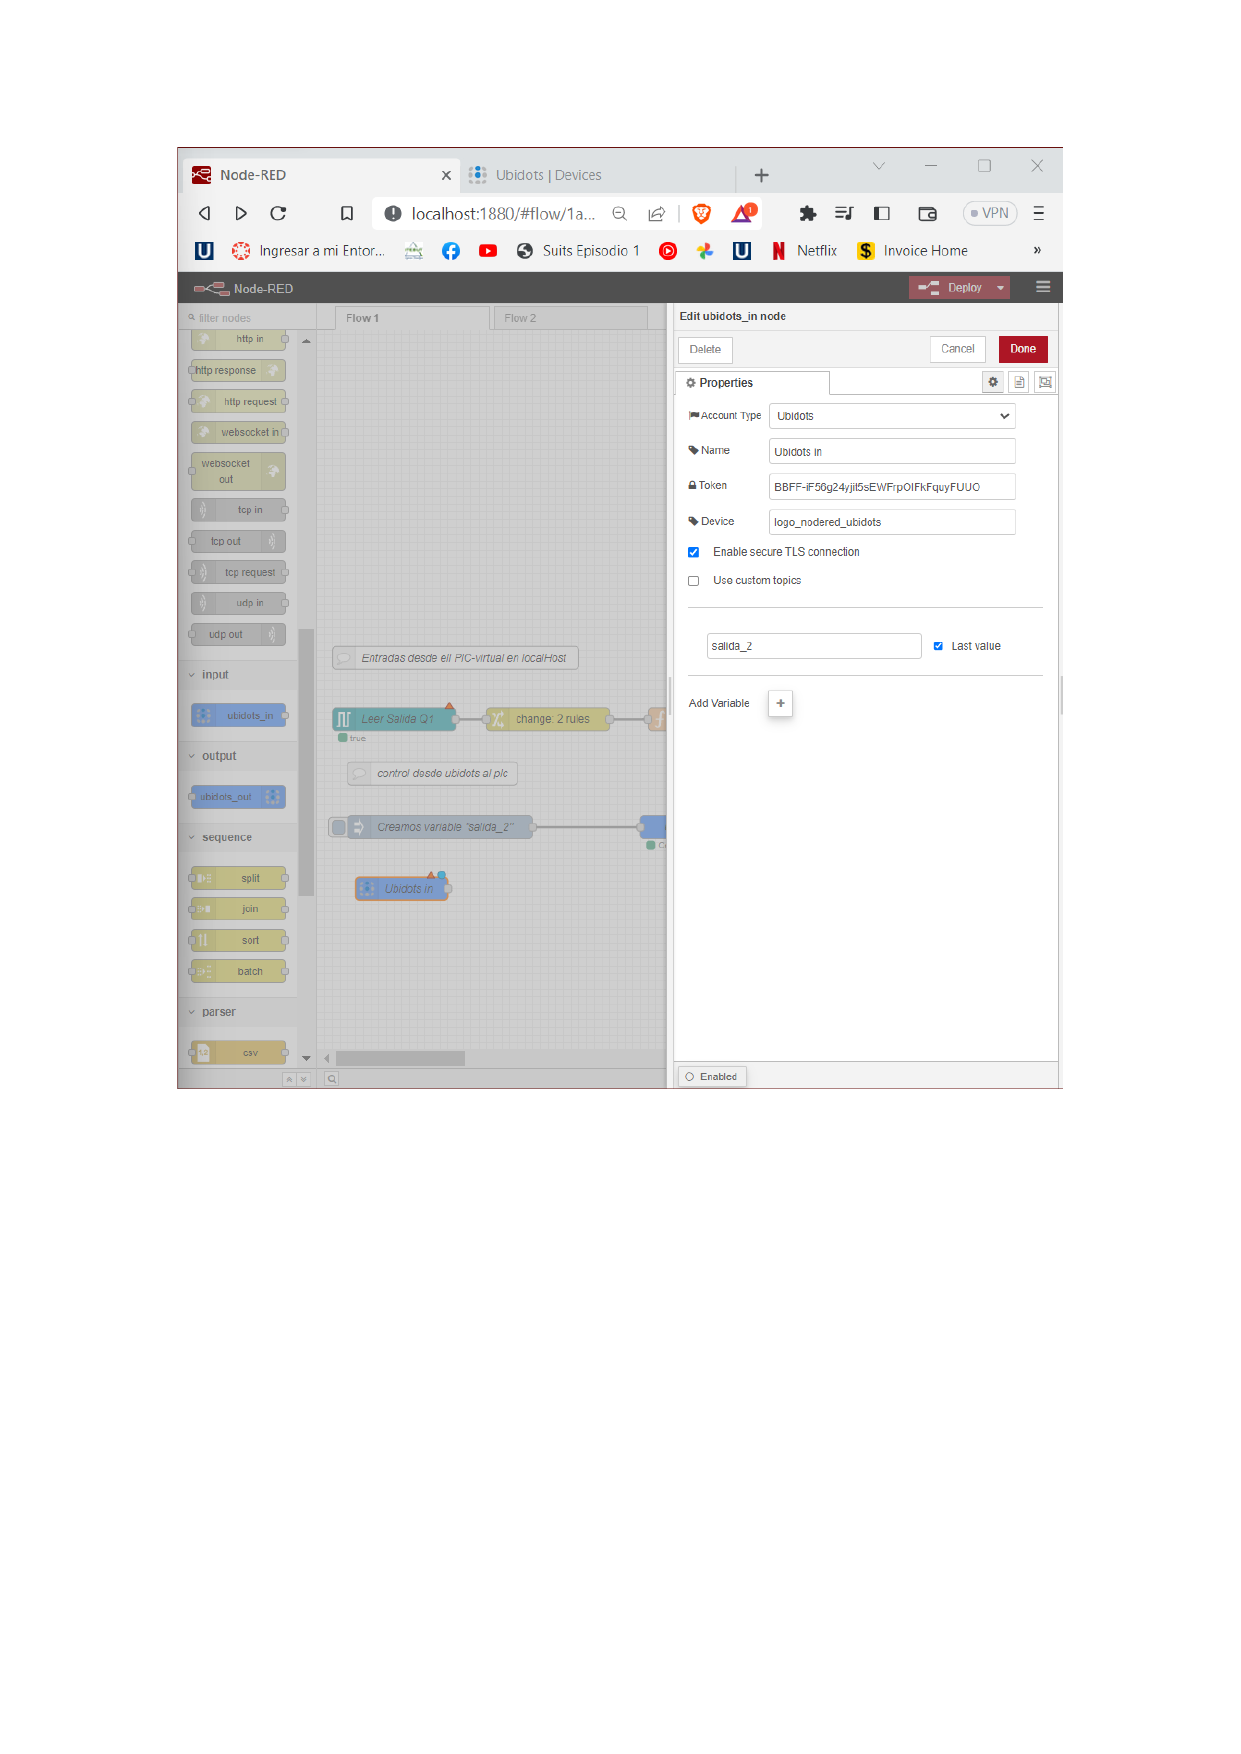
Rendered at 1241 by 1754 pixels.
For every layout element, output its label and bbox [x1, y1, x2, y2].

picture [177, 147, 1063, 1089]
